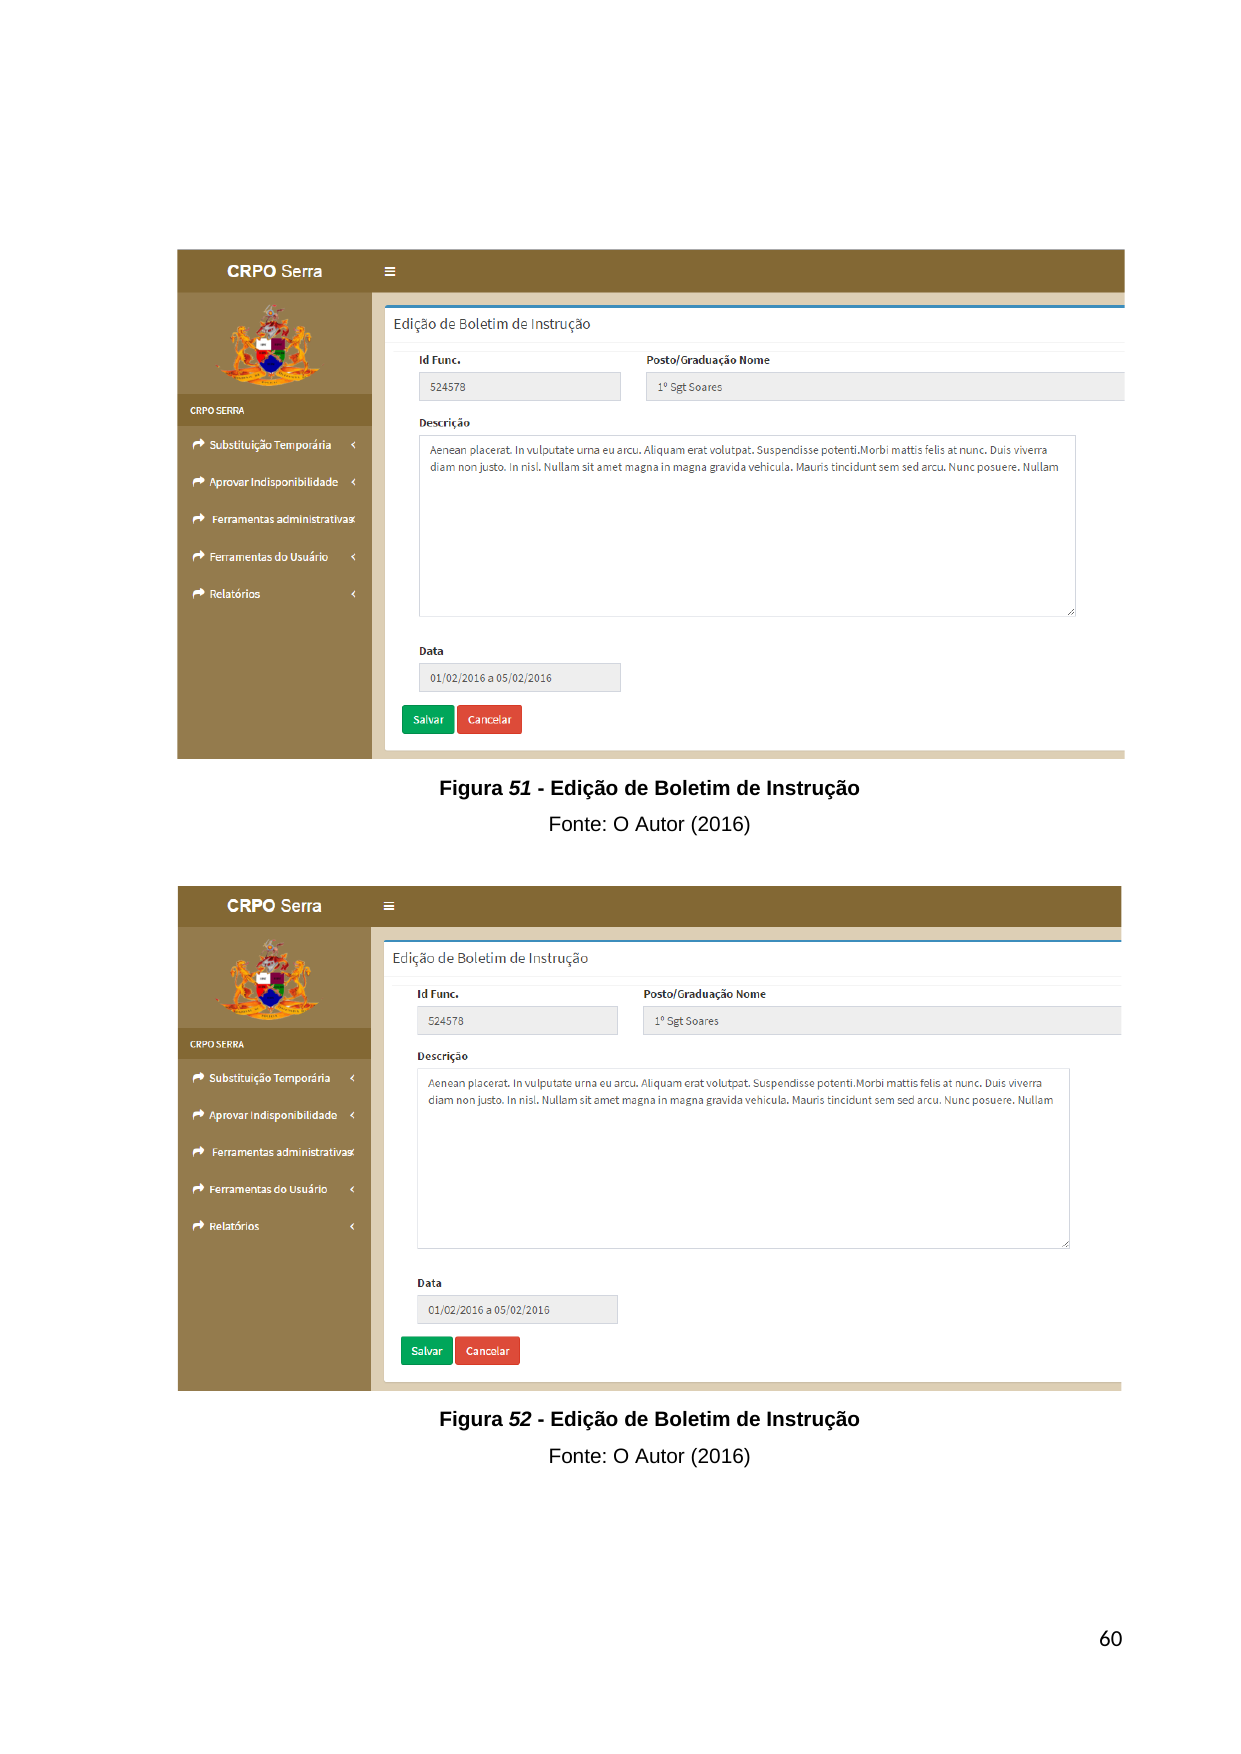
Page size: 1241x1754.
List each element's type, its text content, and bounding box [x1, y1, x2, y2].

text Figura 51 - Edição de Boletim de Instrução [177, 775, 1122, 799]
text Fonte: O Autor (2016) [177, 812, 1122, 836]
text Figura 52 - Edição de Boletim de Instrução [177, 1407, 1122, 1431]
picture [177, 886, 1122, 1391]
picture [177, 249, 1125, 759]
text Fonte: O Autor (2016) [177, 1443, 1122, 1467]
